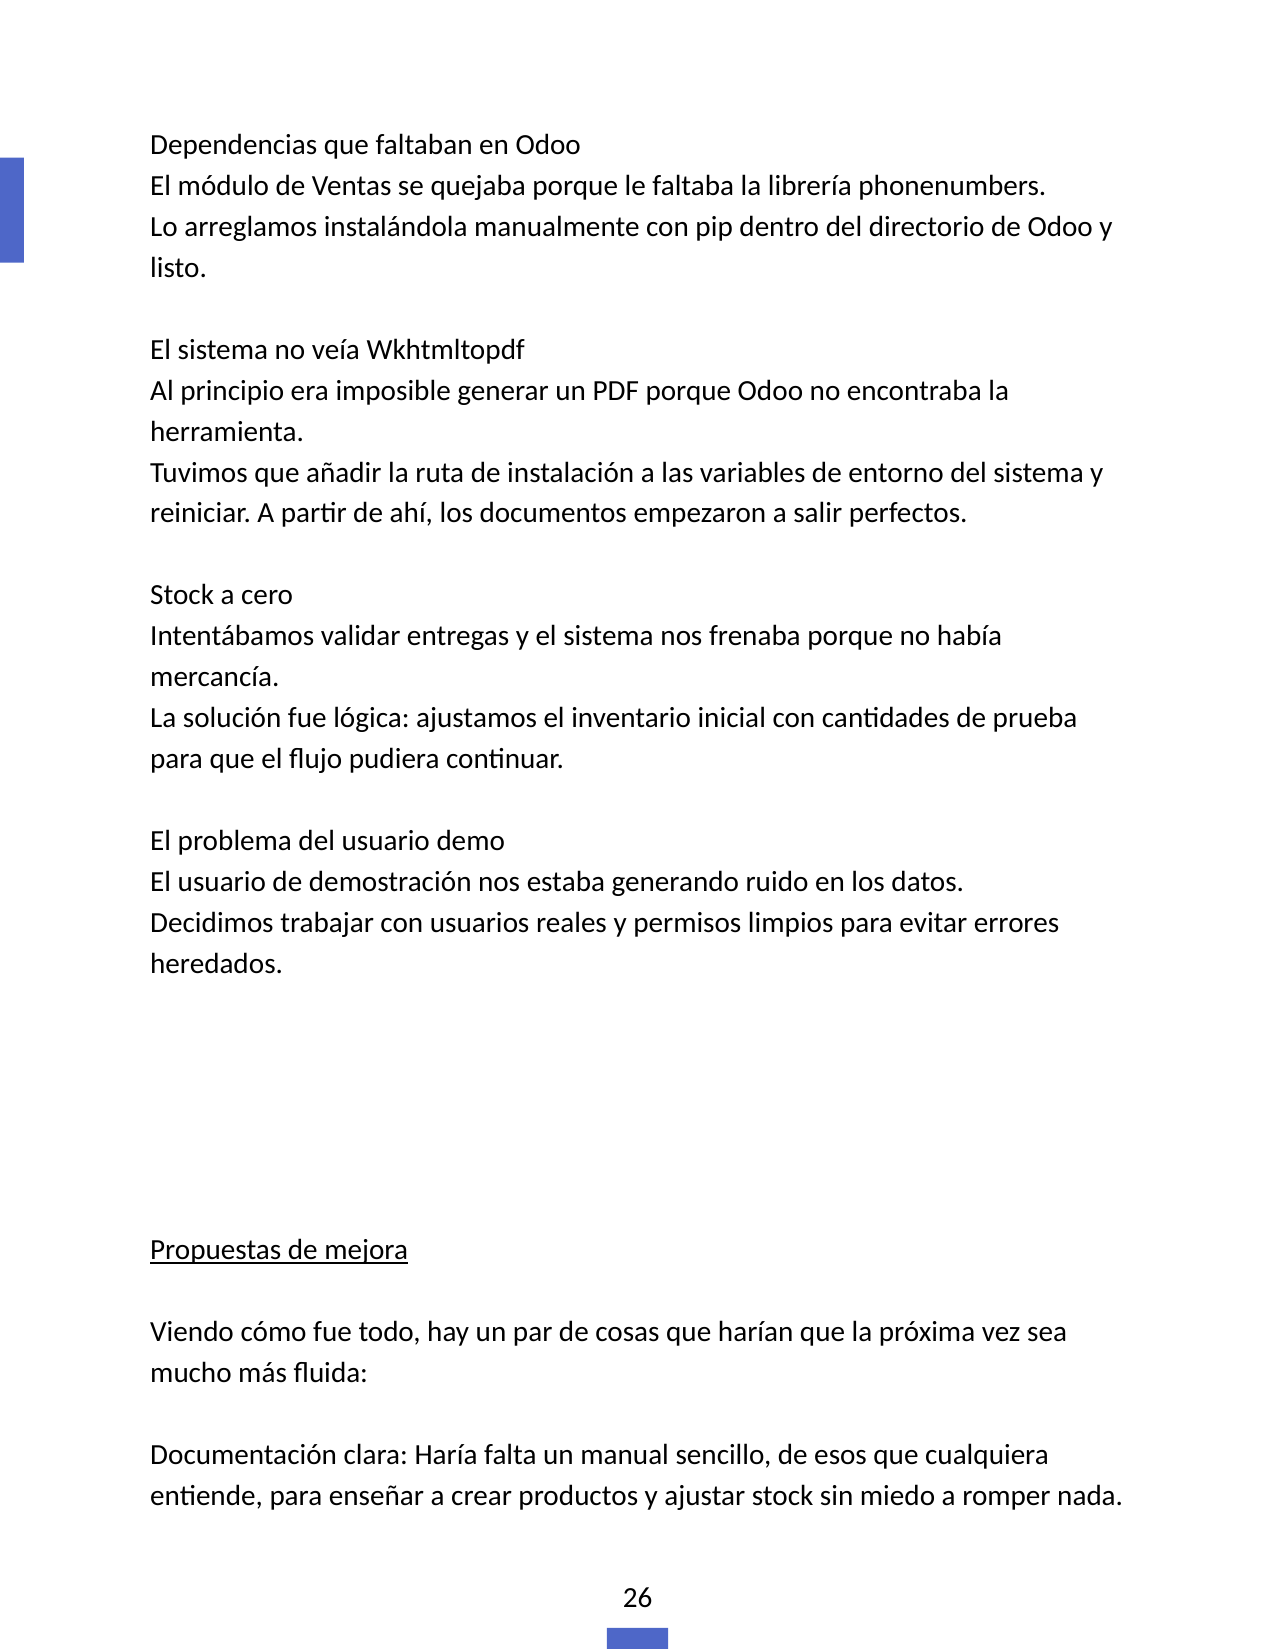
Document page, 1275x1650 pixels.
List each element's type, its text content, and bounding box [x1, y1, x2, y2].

text Stock a cero [150, 576, 1125, 612]
text El módulo de Ventas se quejaba porque le faltaba la librería phonenumbers. [150, 167, 1125, 203]
text Dependencias que faltaban en Odoo [150, 126, 1125, 162]
text Lo arreglamos instalándola manualmente con pip dentro del directorio de Odoo y listo. [150, 208, 1125, 284]
text El usuario de demostración nos estaba generando ruido en los datos. [150, 863, 1125, 899]
text La solución fue lógica: ajustamos el inventario inicial con cantidades de prueba para que el flujo pudiera continuar. [150, 699, 1125, 776]
text Documentación clara: Haría falta un manual sencillo, de esos que cualquiera entiende, para enseñar a crear productos y ajustar stock sin miedo a romper nada. [150, 1436, 1125, 1513]
text Intentábamos validar entregas y el sistema nos frenaba porque no había mercancía. [150, 617, 1125, 694]
text Decidimos trabajar con usuarios reales y permisos limpios para evitar errores heredados. [150, 904, 1125, 981]
text Al principio era imposible generar un PDF porque Odoo no encontraba la herramienta. [150, 372, 1125, 448]
text Viendo cómo fue todo, hay un par de cosas que harían que la próxima vez sea mucho más fluida: [150, 1313, 1125, 1390]
text Tuvimos que añadir la ruta de instalación a las variables de entorno del sistema y reiniciar. A partir de ahí, los documentos empezaron a salir perfectos. [150, 454, 1125, 530]
text El sistema no veía Wkhtmltopdf [150, 331, 1125, 366]
text El problema del usuario demo [150, 822, 1125, 858]
text Propuestas de mejora [150, 1231, 1125, 1267]
